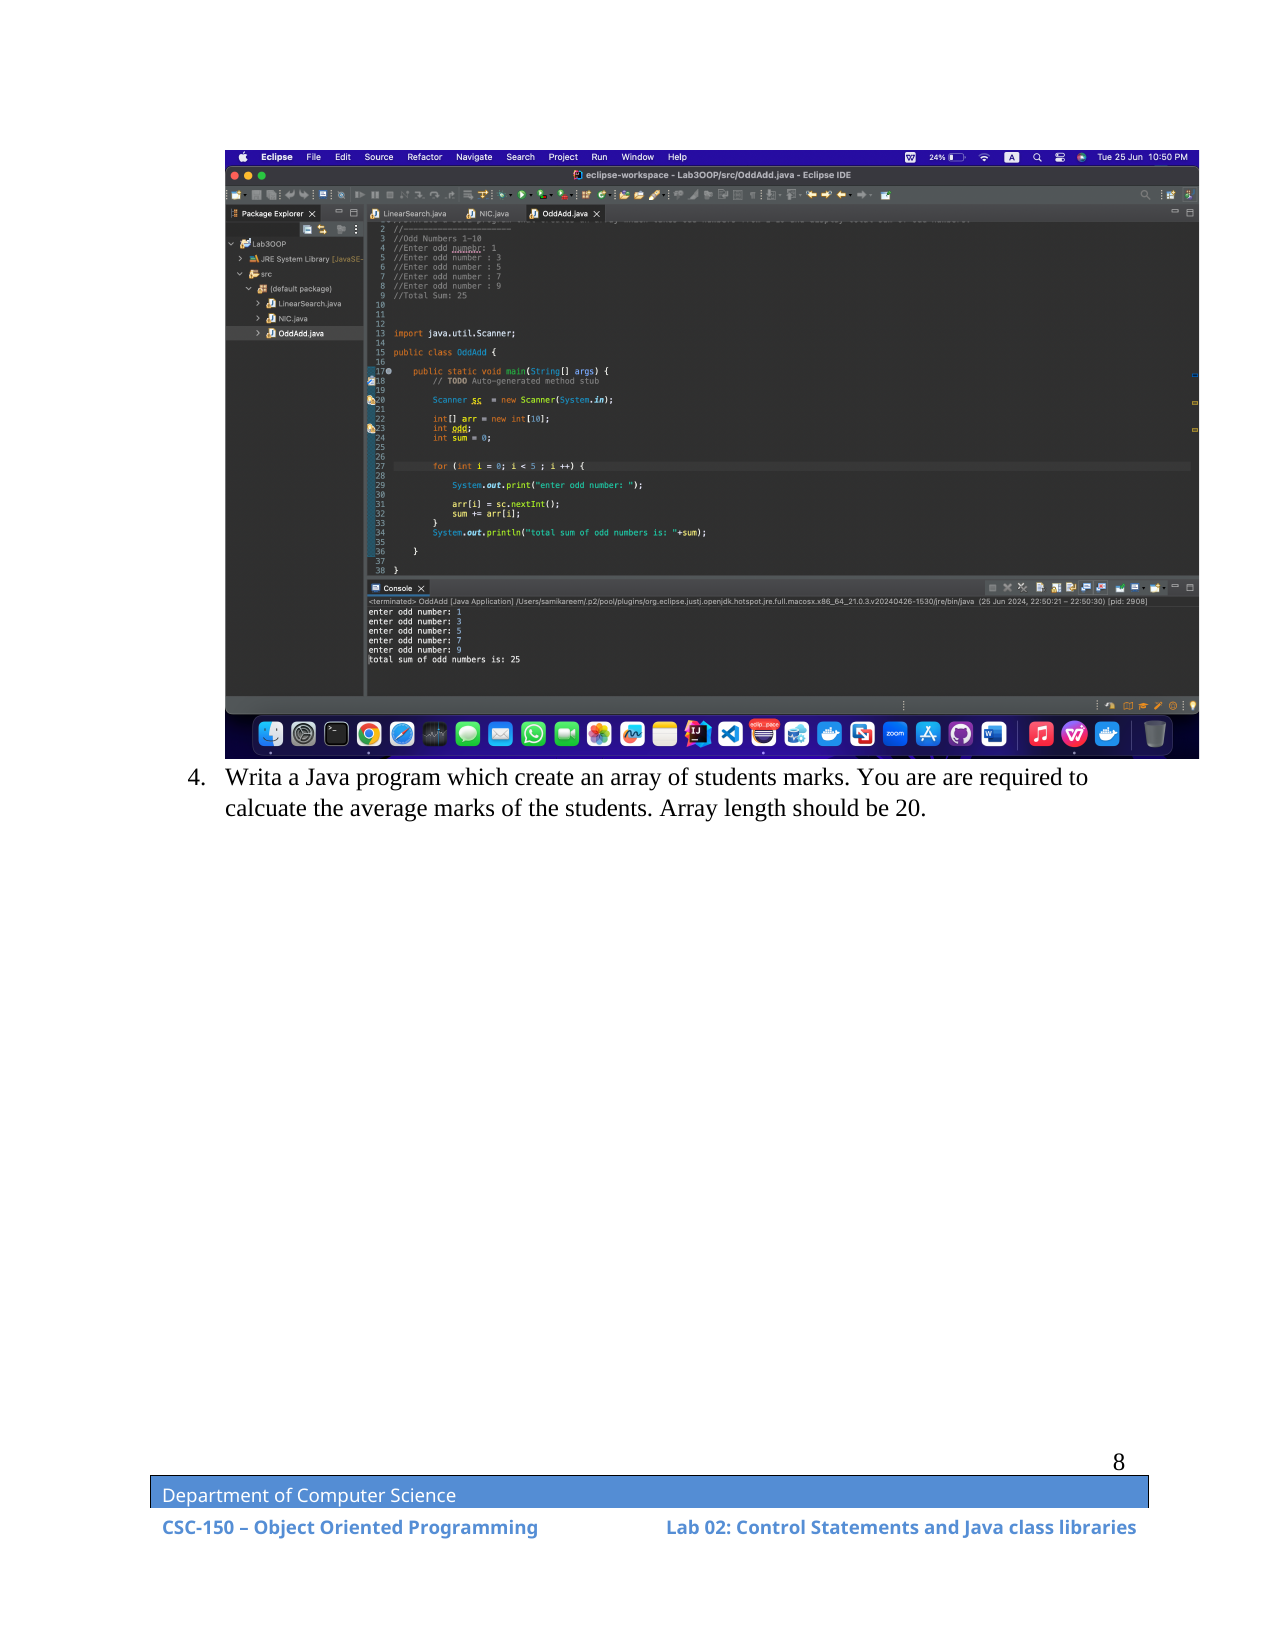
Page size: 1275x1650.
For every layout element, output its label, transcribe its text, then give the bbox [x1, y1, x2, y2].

list Writa a Java program which create an array of students marks. You are are required to calcuate the average marks of the students. Array length should be 20. [187, 762, 1125, 822]
picture [225, 150, 1200, 759]
